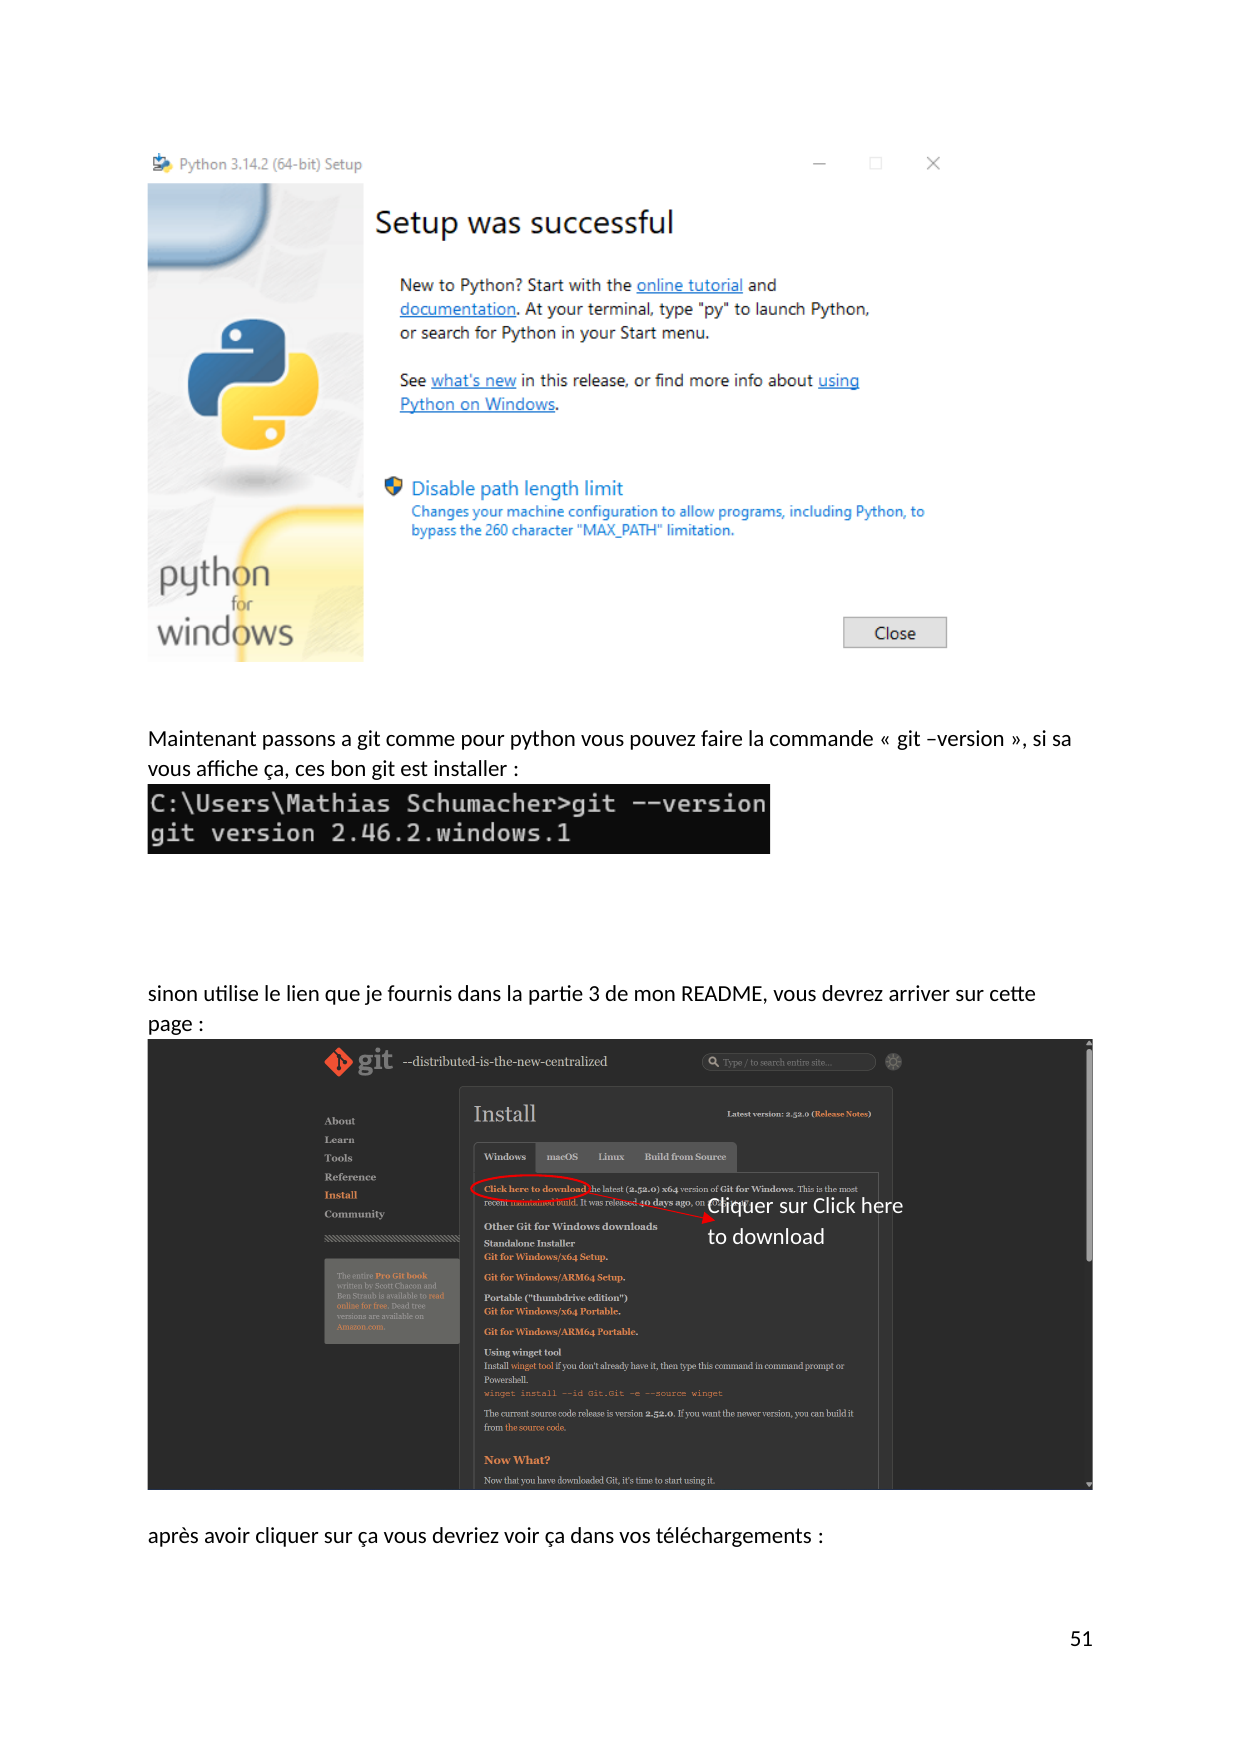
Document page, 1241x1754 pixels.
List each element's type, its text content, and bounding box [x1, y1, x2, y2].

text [148, 148, 1093, 913]
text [148, 1490, 1093, 1550]
picture [147, 784, 771, 854]
picture [147, 1039, 1093, 1490]
picture [147, 147, 961, 662]
